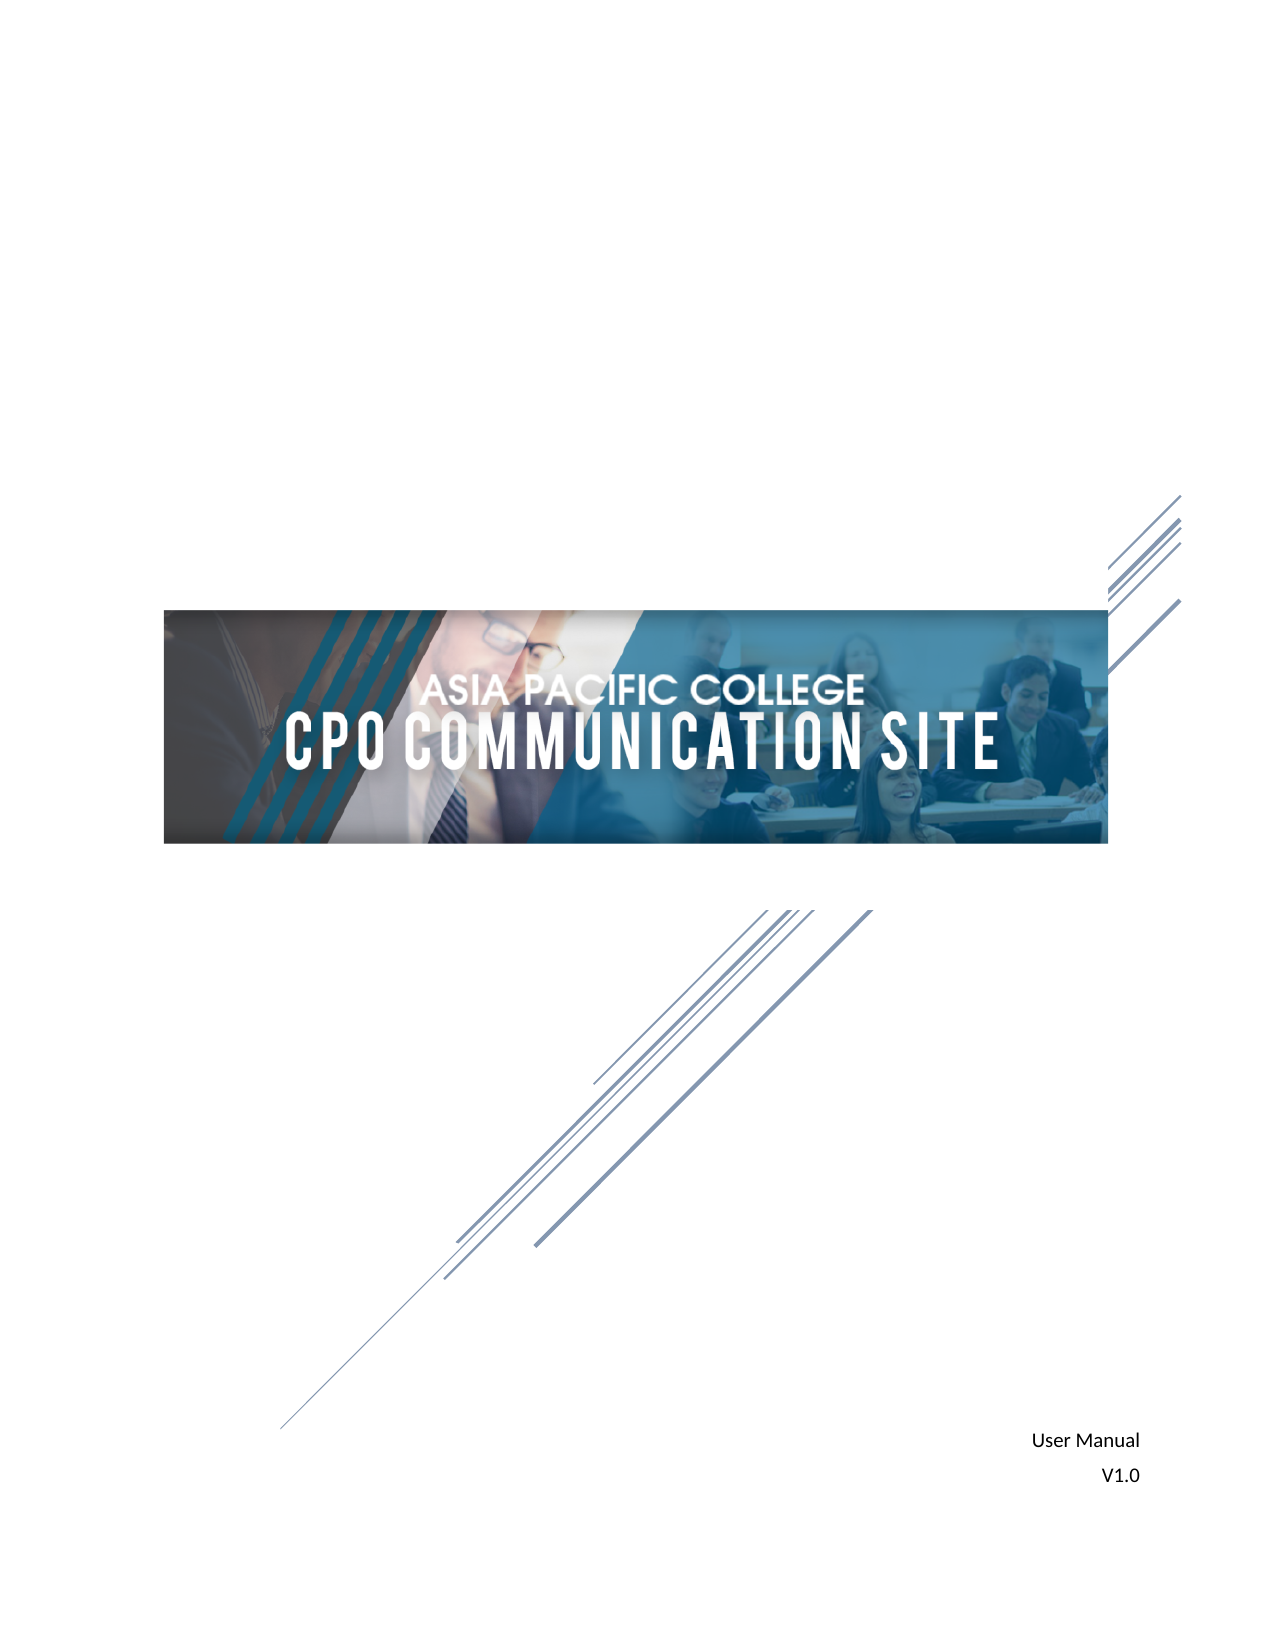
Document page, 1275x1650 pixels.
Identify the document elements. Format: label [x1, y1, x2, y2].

picture [163, 555, 1109, 910]
